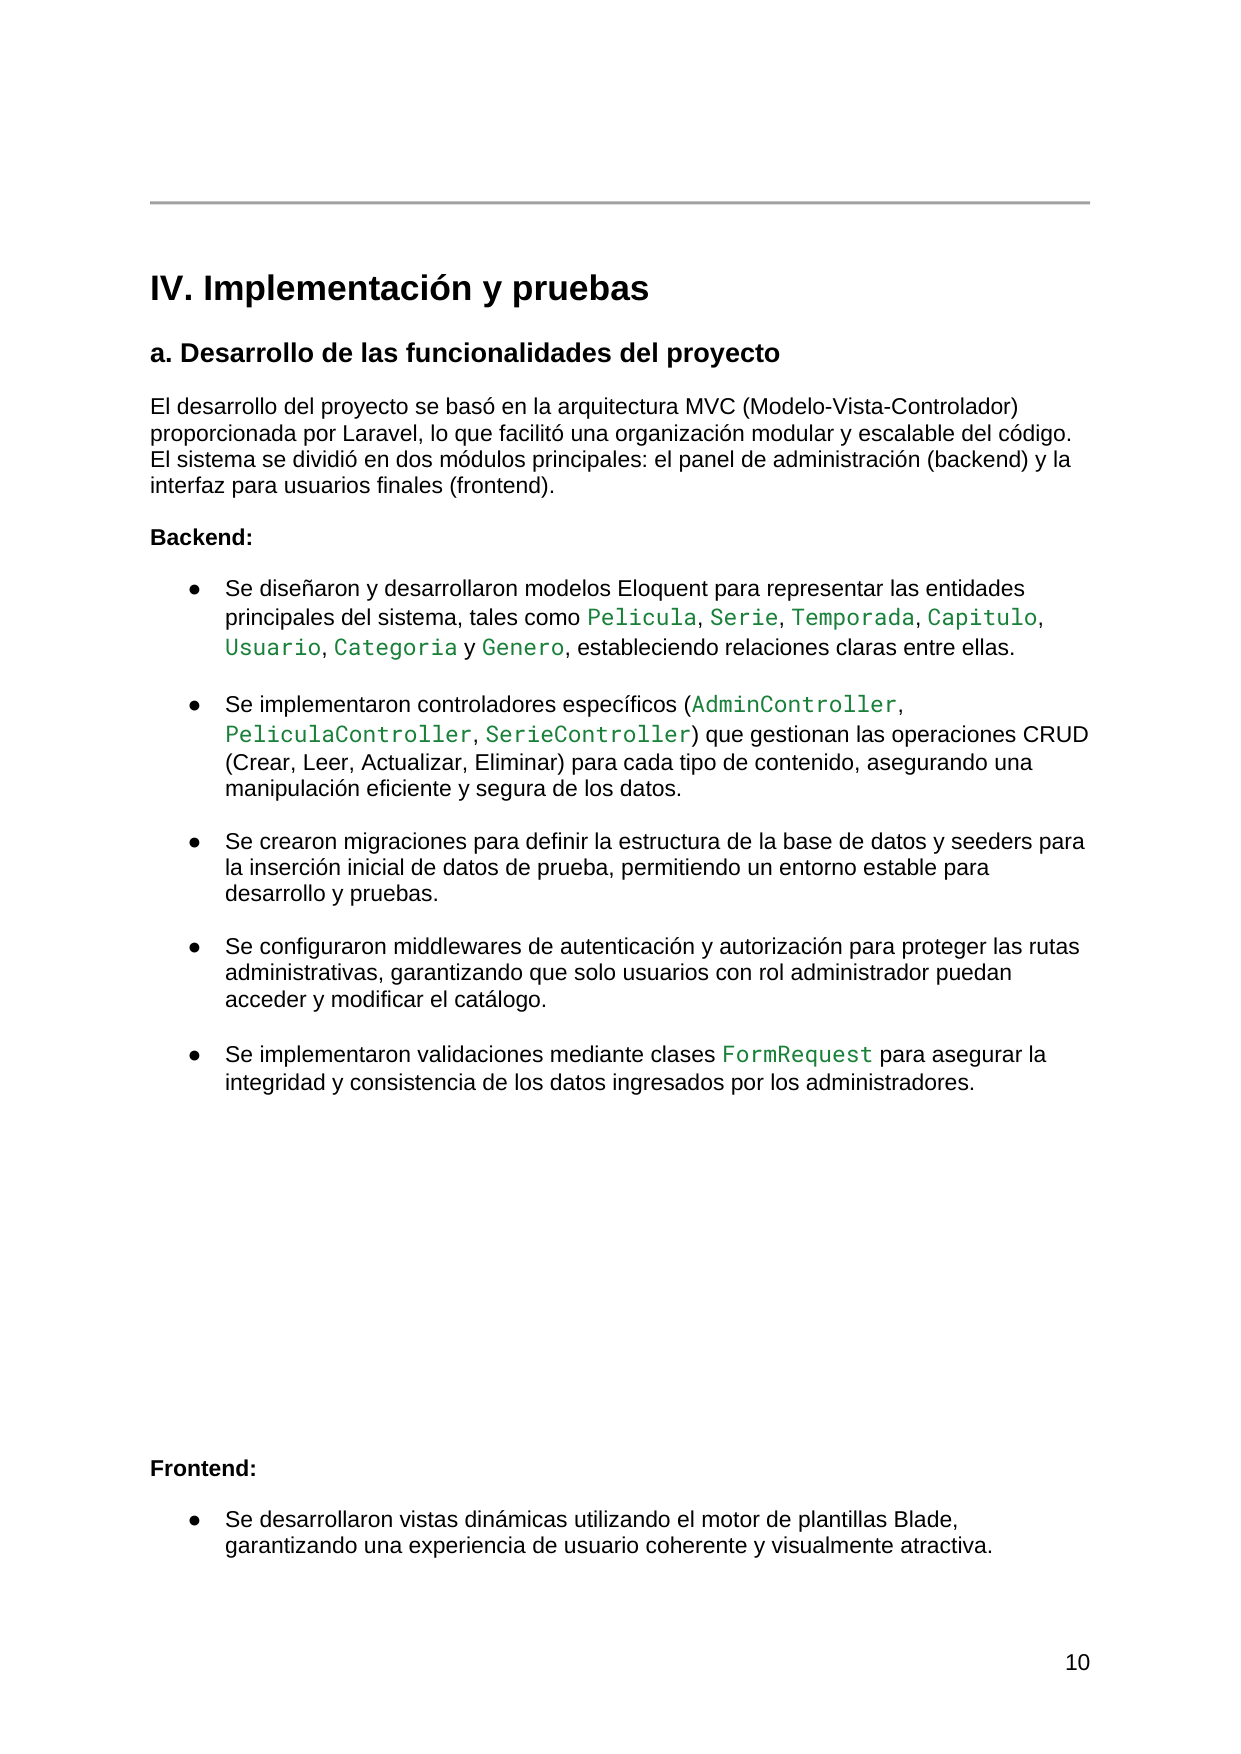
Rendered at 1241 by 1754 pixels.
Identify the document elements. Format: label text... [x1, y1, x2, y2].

list Se implementaron controladores específicos (AdminController, PeliculaController, SerieController) que gestionan las operaciones CRUD (Crear, Leer, Actualizar, Eliminar) para cada tipo de contenido, asegurando una manipulación eficiente y segura de los datos. [187, 688, 1090, 828]
subtitle a. Desarrollo de las funcionalidades del proyecto [150, 337, 1090, 368]
list Se implementaron validaciones mediante clases FormRequest para asegurar la integridad y consistencia de los datos ingresados por los administradores. [187, 1038, 1090, 1121]
list Se desarrollaron vistas dinámicas utilizando el motor de plantillas Blade, garantizando una experiencia de usuario coherente y visualmente atractiva. [187, 1506, 1090, 1585]
text Frontend: [150, 1454, 1090, 1481]
subtitle IV. Implementación y pruebas [150, 267, 1090, 308]
list Se diseñaron y desarrollaron modelos Eloquent para representar las entidades principales del sistema, tales como Pelicula, Serie, Temporada, Capitulo, Usuario, Categoria y Genero, estableciendo relaciones claras entre ellas. [187, 575, 1090, 688]
list Se crearon migraciones para definir la estructura de la base de datos y seeders para la inserción inicial de datos de prueba, permitiendo un entorno estable para desarrollo y pruebas. [187, 828, 1090, 933]
text Backend: [150, 524, 1090, 550]
list Se configuraron middlewares de autenticación y autorización para proteger las rutas administrativas, garantizando que solo usuarios con rol administrador puedan acceder y modificar el catálogo. [187, 933, 1090, 1038]
text El desarrollo del proyecto se basó en la arquitectura MVC (Modelo-Vista-Controlador) proporcionada por Laravel, lo que facilitó una organización modular y escalable del código. El sistema se dividió en dos módulos principales: el panel de administración (backend) y la interfaz para usuarios finales (frontend). [150, 393, 1090, 499]
